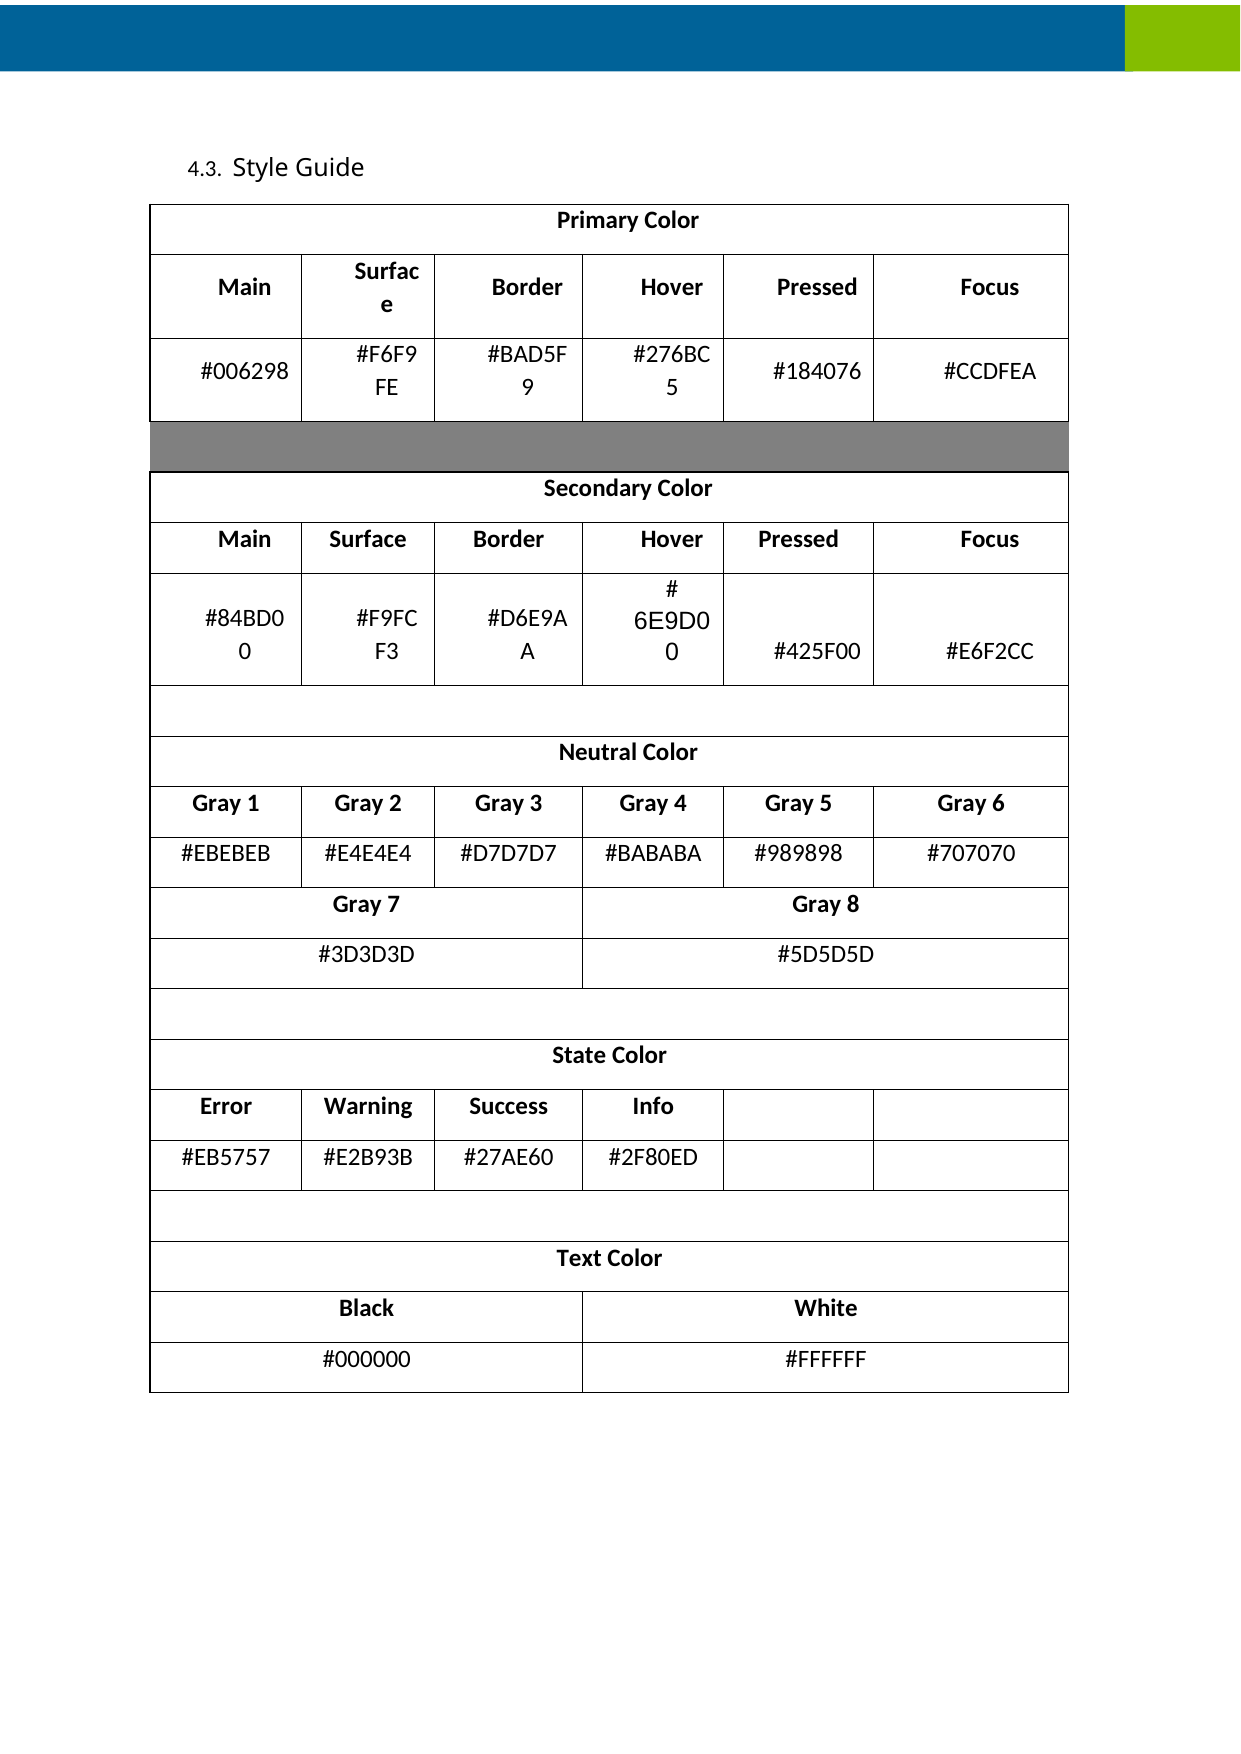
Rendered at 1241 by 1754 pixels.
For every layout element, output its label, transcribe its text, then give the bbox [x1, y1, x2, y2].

table_cell #EB5757 [151, 1141, 301, 1190]
table_cell Main [151, 523, 301, 572]
table_cell [151, 989, 1068, 1039]
table_cell Pressed [724, 523, 873, 572]
table_cell Surface [302, 523, 434, 572]
table_cell #707070 [874, 838, 1068, 887]
table_cell Gray 7 [151, 888, 582, 938]
table_cell #D7D7D7 [435, 838, 582, 887]
table_cell Error [151, 1090, 301, 1140]
table_cell [724, 1141, 873, 1190]
table_cell [874, 1090, 1068, 1140]
table_cell #5D5D5D [583, 939, 1068, 988]
table_cell #F9FCF3 [302, 574, 434, 685]
table_cell Border [435, 523, 582, 572]
table_cell [151, 686, 1068, 736]
table_cell [302, 422, 434, 471]
table_cell #425F00 [724, 574, 873, 685]
table_cell Secondary Color [151, 473, 1068, 522]
table_cell [151, 1191, 1068, 1241]
table_cell #EBEBEB [151, 838, 301, 887]
table_cell #84BD00 [151, 574, 301, 685]
table_header Primary Color [151, 205, 1068, 254]
subtitle Style Guide [187, 150, 1090, 184]
table_cell White [583, 1292, 1068, 1342]
table_cell Warning [302, 1090, 434, 1140]
table_cell Neutral Color [151, 737, 1068, 786]
table_cell #FFFFFF [583, 1343, 1068, 1392]
table_cell [873, 422, 1069, 471]
table_cell #184076 [724, 339, 873, 421]
table_cell #F6F9FE [302, 339, 434, 421]
table_cell Hover [583, 523, 723, 572]
table_cell #006298 [151, 339, 301, 421]
table_cell #27AE60 [435, 1141, 582, 1190]
table_cell Gray 4 [583, 787, 723, 837]
table_cell #3D3D3D [151, 939, 582, 988]
table_cell #E2B93B [302, 1141, 434, 1190]
table_cell [150, 422, 302, 471]
table_cell Hover [583, 255, 723, 337]
table_cell Gray 1 [151, 787, 301, 837]
table_cell #BABABA [583, 838, 723, 887]
table_cell #BAD5F9 [435, 339, 582, 421]
table_cell Gray 6 [874, 787, 1068, 837]
table_cell #989898 [724, 838, 873, 887]
table_cell Pressed [724, 255, 873, 337]
table_cell [874, 1141, 1068, 1190]
table_cell [583, 422, 723, 471]
table_cell #E6F2CC [874, 574, 1068, 685]
table_cell #2F80ED [583, 1141, 723, 1190]
table_cell State Color [151, 1040, 1068, 1089]
table_cell #D6E9AA [435, 574, 582, 685]
table_cell Focus [874, 523, 1068, 572]
table_cell Text Color [151, 1242, 1068, 1291]
table_cell #276BC5 [583, 339, 723, 421]
table_cell Gray 8 [583, 888, 1068, 938]
table_cell Border [435, 255, 582, 337]
table_cell #6E9D00 [583, 574, 723, 685]
table_cell #000000 [151, 1343, 582, 1392]
table_cell [723, 422, 873, 471]
table_cell Main [151, 255, 301, 337]
table_cell Surface [302, 255, 434, 337]
table_cell [724, 1090, 873, 1140]
table_cell Gray 3 [435, 787, 582, 837]
table_cell Info [583, 1090, 723, 1140]
table_cell Focus [874, 255, 1068, 337]
table_cell [434, 422, 583, 471]
table_cell Success [435, 1090, 582, 1140]
table_cell Black [151, 1292, 582, 1342]
table_cell Gray 2 [302, 787, 434, 837]
table_cell #E4E4E4 [302, 838, 434, 887]
table_cell #CCDFEA [874, 339, 1068, 421]
table_cell Gray 5 [724, 787, 873, 837]
